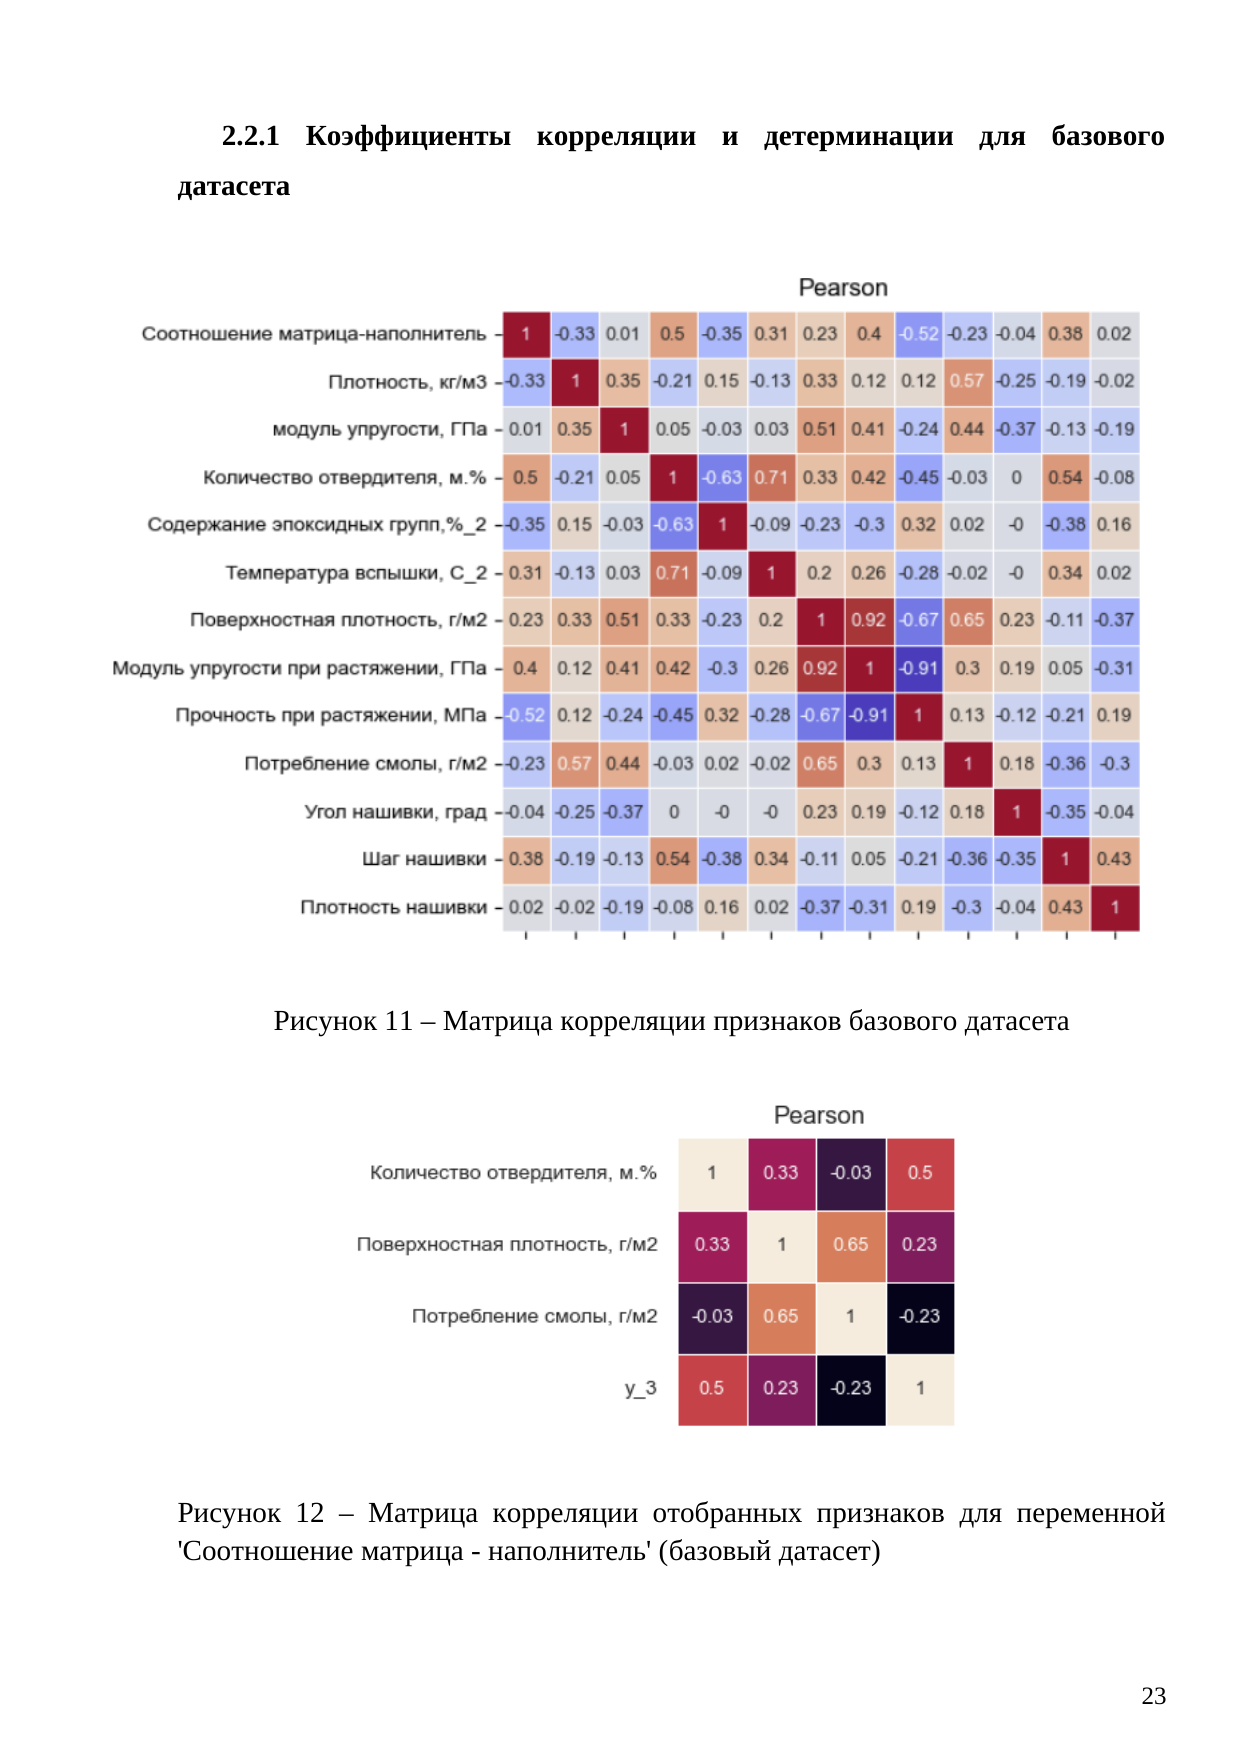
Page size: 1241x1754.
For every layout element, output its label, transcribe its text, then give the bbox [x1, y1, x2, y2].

picture [103, 269, 1152, 940]
text 2.2.1 Коэффициенты корреляции и детерминации для базового датасета [177, 118, 1166, 202]
text Рисунок 11 – Матрица корреляции признаков базового датасета [177, 1003, 1166, 1037]
picture [339, 1104, 962, 1432]
text Рисунок 12 – Матрица корреляции отобранных признаков для переменной 'Соотношение матрица - наполнитель' (базовый датасет) [177, 1495, 1166, 1567]
